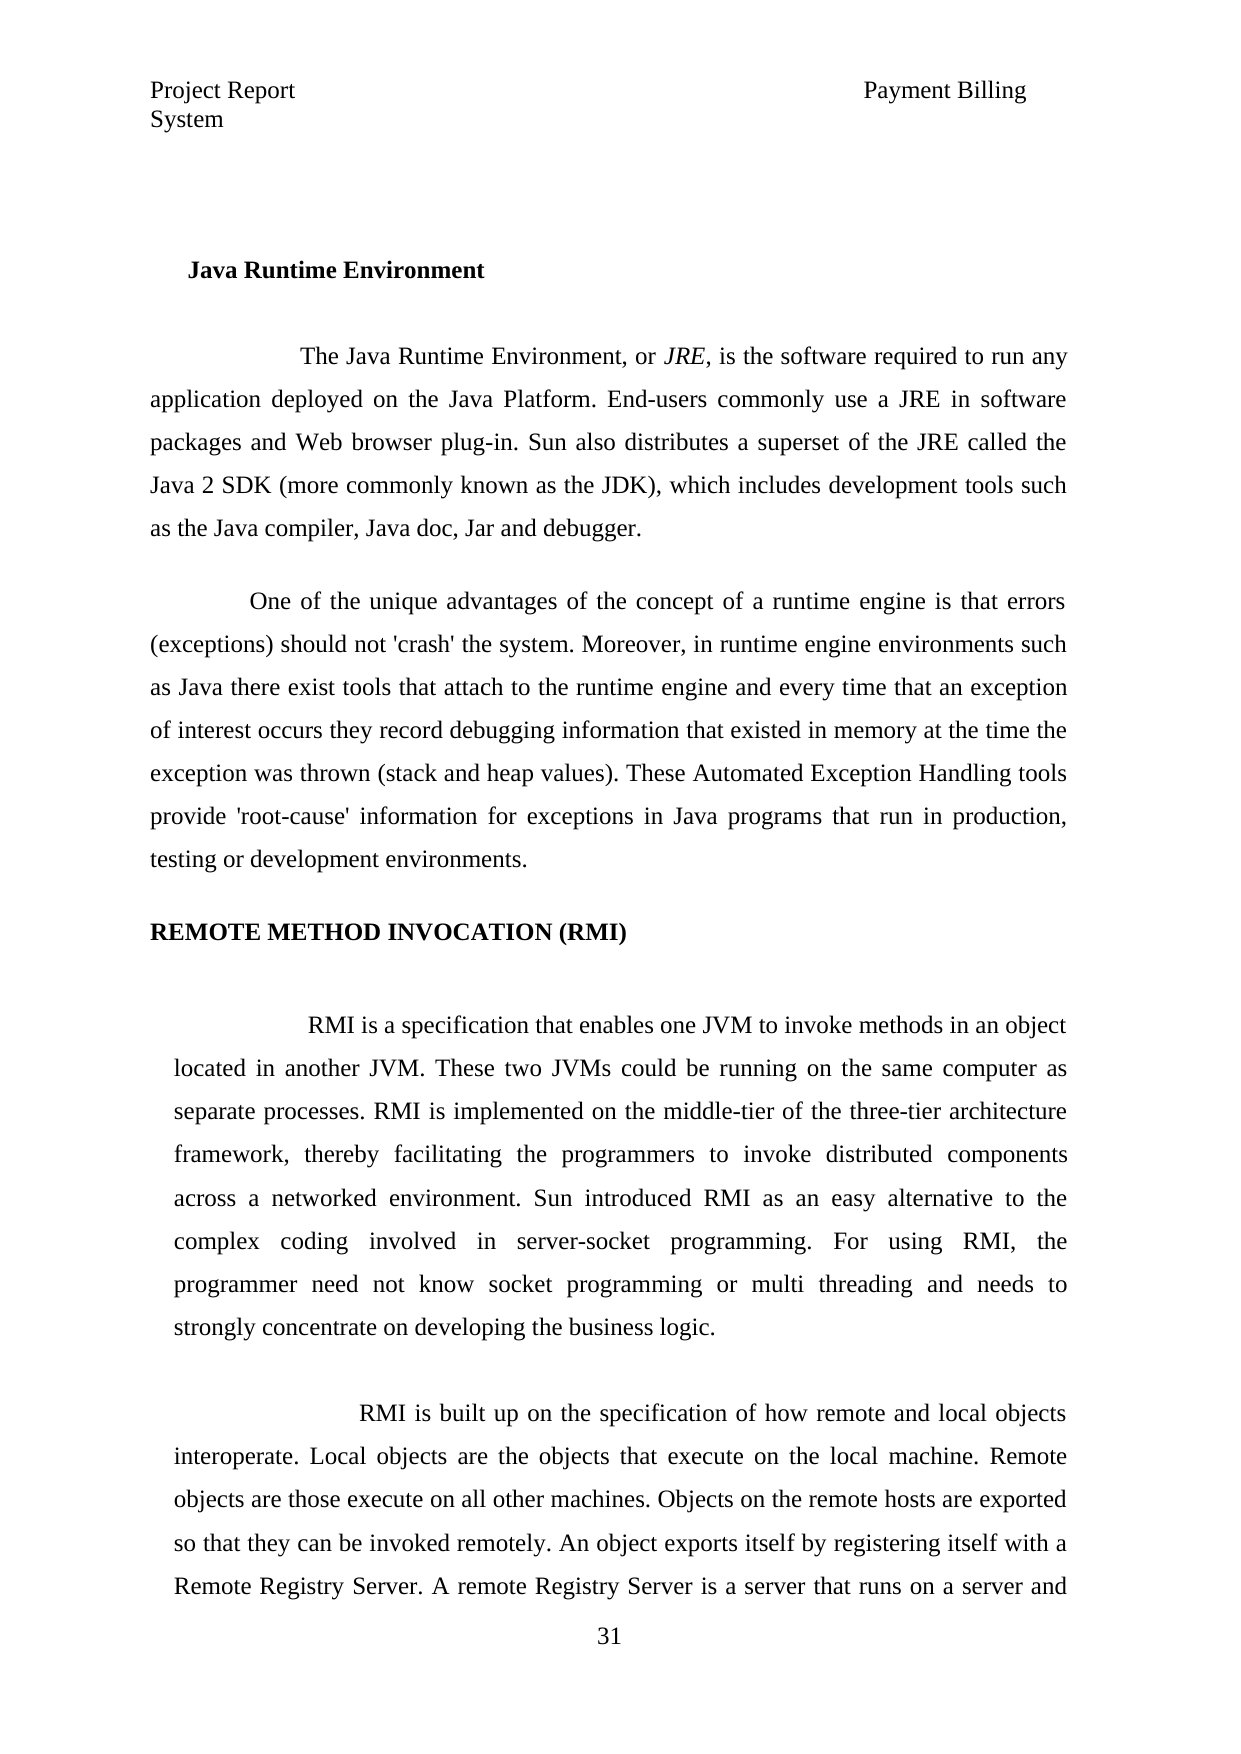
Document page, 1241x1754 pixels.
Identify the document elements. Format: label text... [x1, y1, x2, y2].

title RMI is a specification that enables one JVM to invoke methods in an object located in another JVM. These two JVMs could be running on the same computer as separate processes. RMI is implemented on the middle-tier of the three-tier architecture framework, thereby facilitating the programmers to invoke distributed components across a networked environment. Sun introduced RMI as an easy alternative to the complex coding involved in server-socket programming. For using RMI, the programmer need not know socket programming or multi threading and needs to strongly concentrate on developing the business logic. [174, 1010, 1068, 1341]
subtitle Java Runtime Environment [187, 255, 1068, 283]
text One of the unique advantages of the concept of a runtime engine is that errors (exceptions) should not 'crash' the system. Moreover, in runtime engine environments such as Java there exist tools that attach to the runtime engine and every time that an exception of interest occurs they record debugging information that existed in memory at the time the exception was thrown (stack and heap values). These Automated Exception Handling tools provide 'root-cause' information for exceptions in Java programs that run in production, testing or development environments. [150, 586, 1068, 873]
text The Java Runtime Environment, or JRE, is the software required to run any application deployed on the Java Platform. End-users commonly use a JRE in software packages and Web browser plug-in. Sun also distributes a superset of the JRE called the Java 2 SDK (more commonly known as the JDK), which includes development tools such as the Java compiler, Java doc, Jar and debugger. [150, 341, 1068, 542]
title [174, 1398, 1068, 1599]
title REMOTE METHOD INVOCATION (RMI) [150, 917, 1068, 946]
